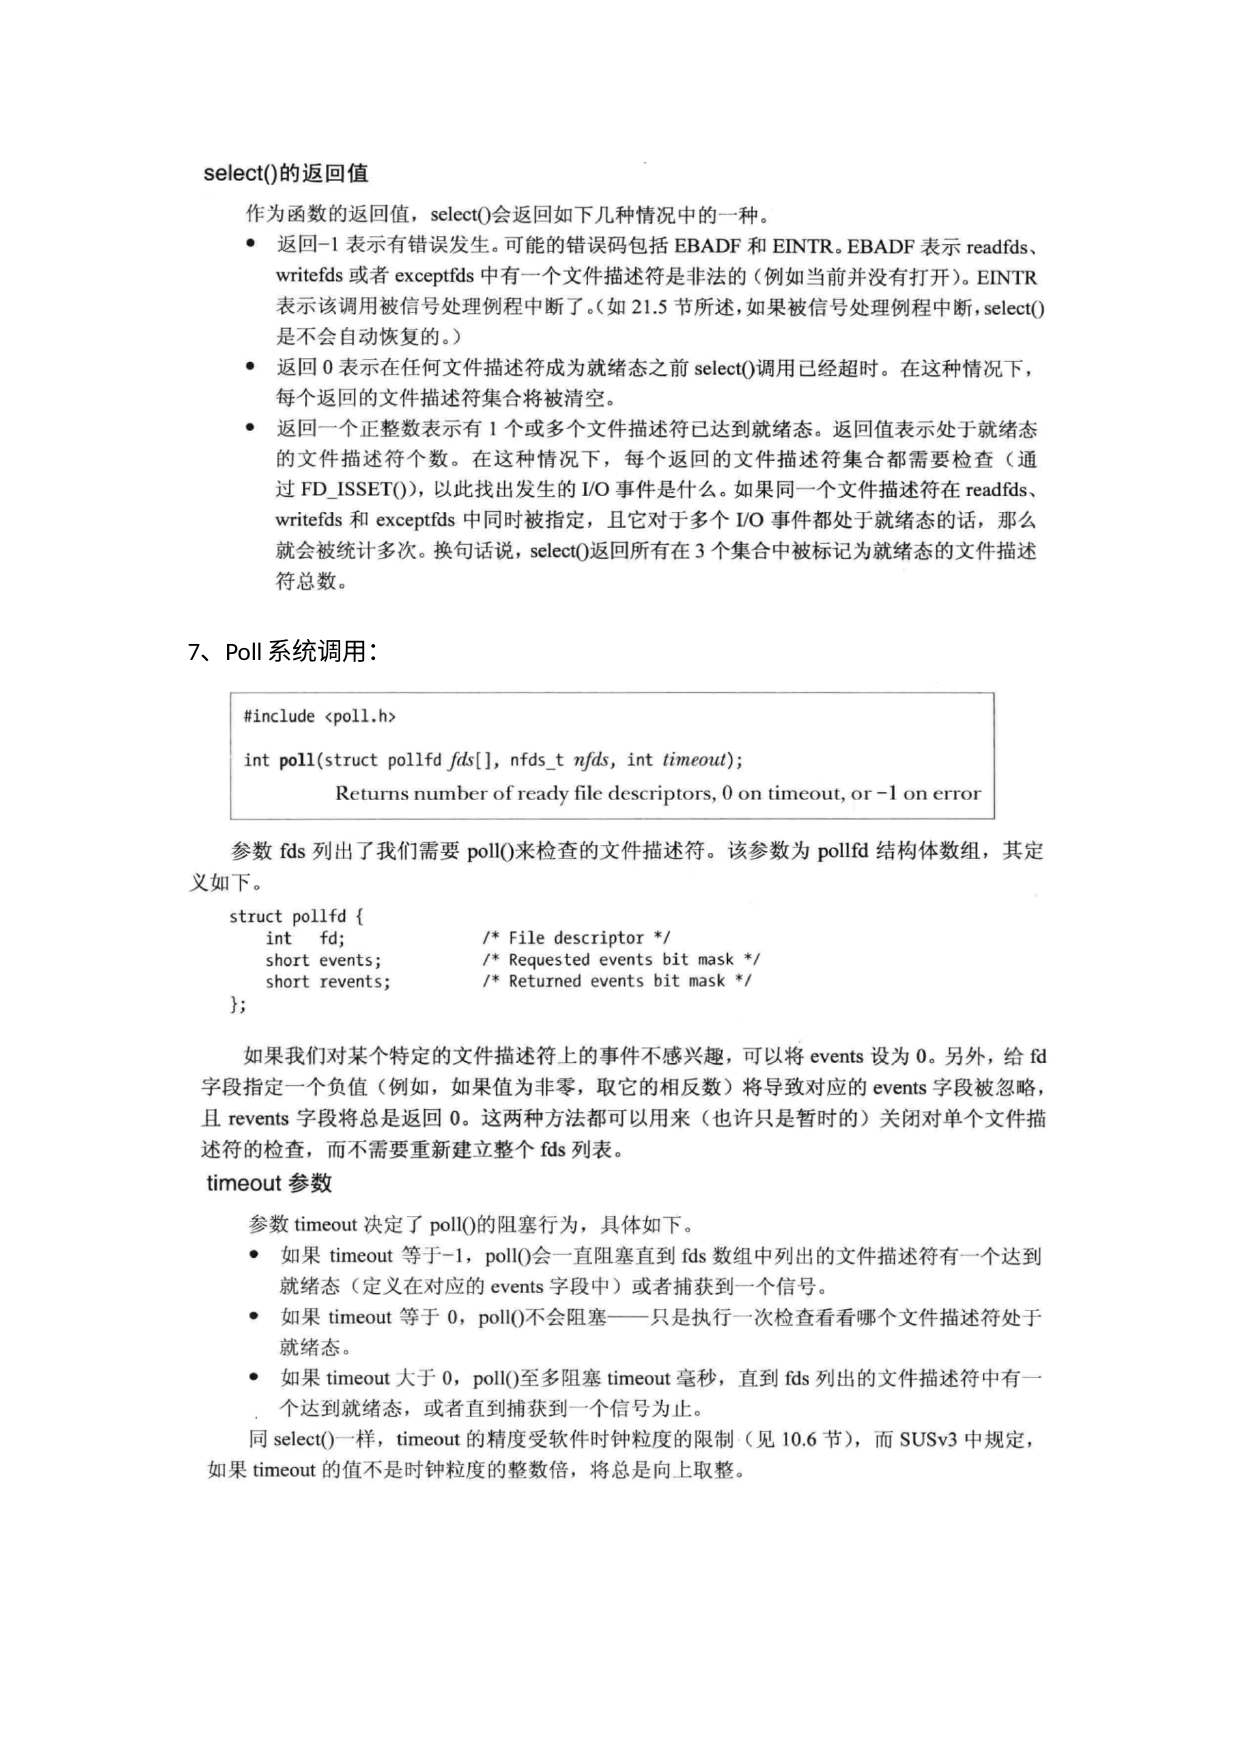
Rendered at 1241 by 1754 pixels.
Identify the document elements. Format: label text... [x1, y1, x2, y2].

picture [187, 1039, 1052, 1163]
picture [187, 682, 1051, 1020]
picture [187, 1169, 1052, 1484]
picture [187, 162, 1052, 595]
list Poll系统调用： [187, 617, 1053, 682]
